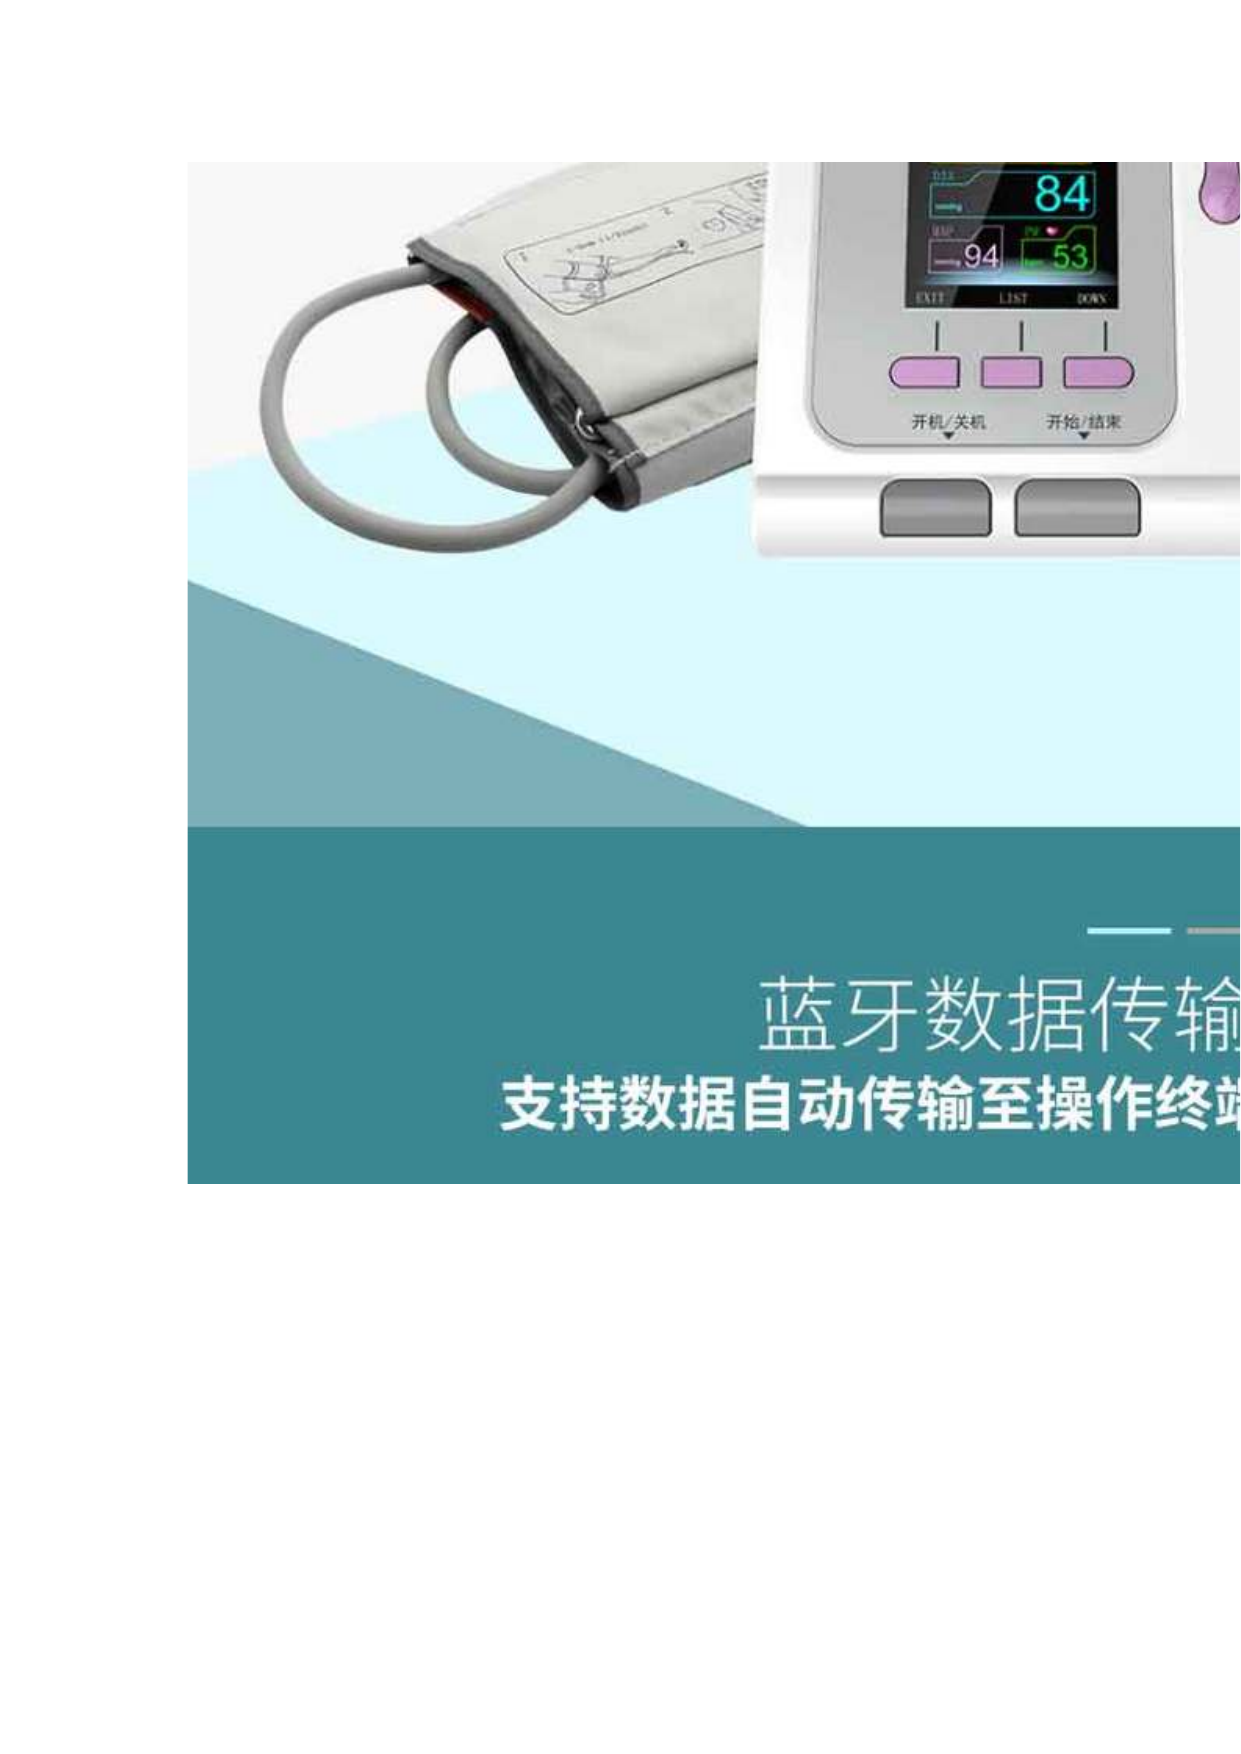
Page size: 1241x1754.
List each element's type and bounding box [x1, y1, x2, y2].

picture [187, 162, 1241, 1184]
